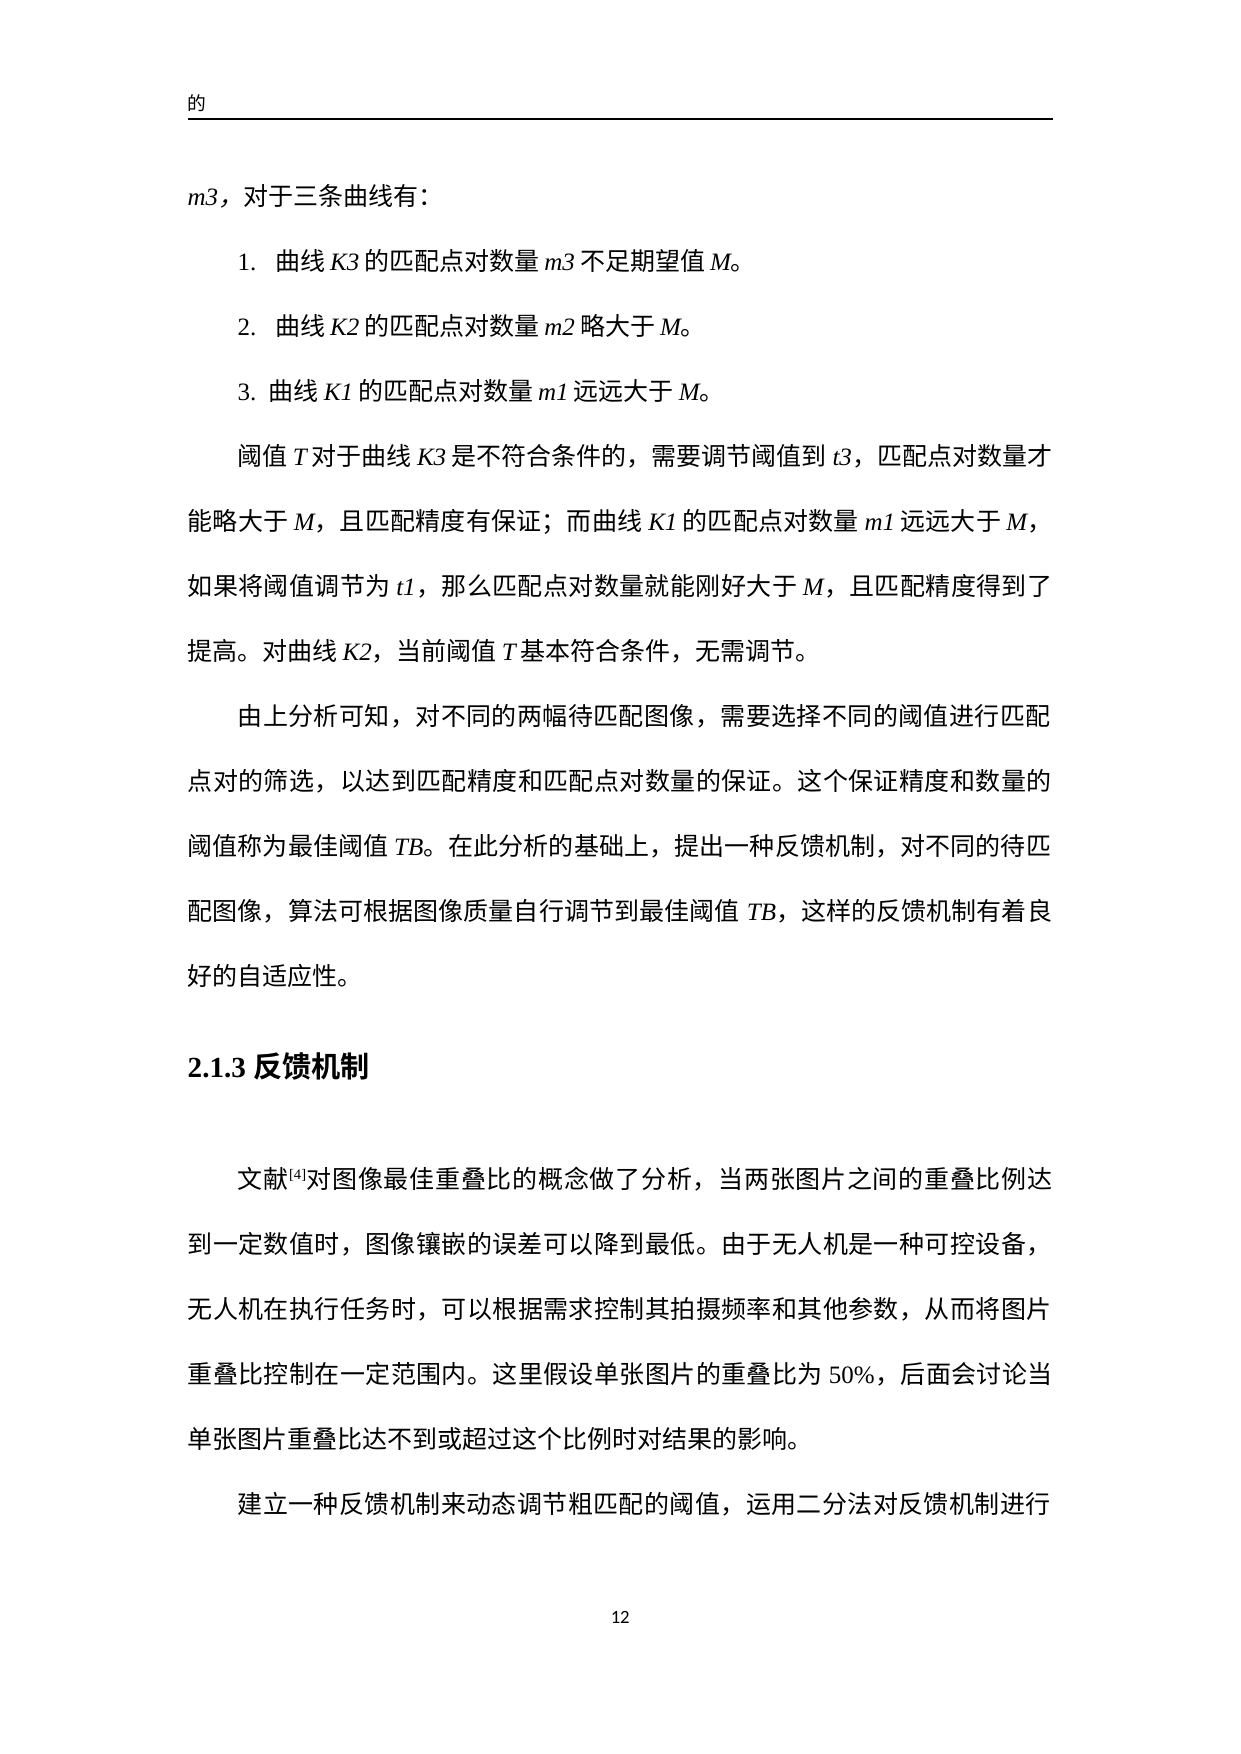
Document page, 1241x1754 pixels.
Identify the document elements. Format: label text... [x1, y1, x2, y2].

list 曲线K2的匹配点对数量m2略大于M。 [237, 292, 1053, 357]
subtitle 2.1.3 反馈机制 [187, 1032, 1053, 1097]
text 由上分析可知，对不同的两幅待匹配图像，需要选择不同的阈值进行匹配点对的筛选，以达到匹配精度和匹配点对数量的保证。这个保证精度和数量的阈值称为最佳阈值TB。在此分析的基础上，提出一种反馈机制，对不同的待匹配图像，算法可根据图像质量自行调节到最佳阈值TB，这样的反馈机制有着良好的自适应性。 [187, 682, 1053, 1007]
list 曲线K3的匹配点对数量m3不足期望值M。 [237, 227, 1053, 292]
text 阈值T对于曲线K3是不符合条件的，需要调节阈值到t3，匹配点对数量才能略大于M，且匹配精度有保证；而曲线K1的匹配点对数量m1远远大于M，如果将阈值调节为t1，那么匹配点对数量就能刚好大于M，且匹配精度得到了提高。对曲线K2，当前阈值T基本符合条件，无需调节。 [187, 422, 1053, 682]
text 文献[4]对图像最佳重叠比的概念做了分析，当两张图片之间的重叠比例达到一定数值时，图像镶嵌的误差可以降到最低。由于无人机是一种可控设备，无人机在执行任务时，可以根据需求控制其拍摄频率和其他参数，从而将图片重叠比控制在一定范围内。这里假设单张图片的重叠比为50%，后面会讨论当单张图片重叠比达不到或超过这个比例时对结果的影响。 [187, 1146, 1053, 1471]
text 3. 曲线K1的匹配点对数量m1远远大于M。 [187, 357, 1053, 422]
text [187, 162, 1053, 227]
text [187, 1471, 1053, 1536]
